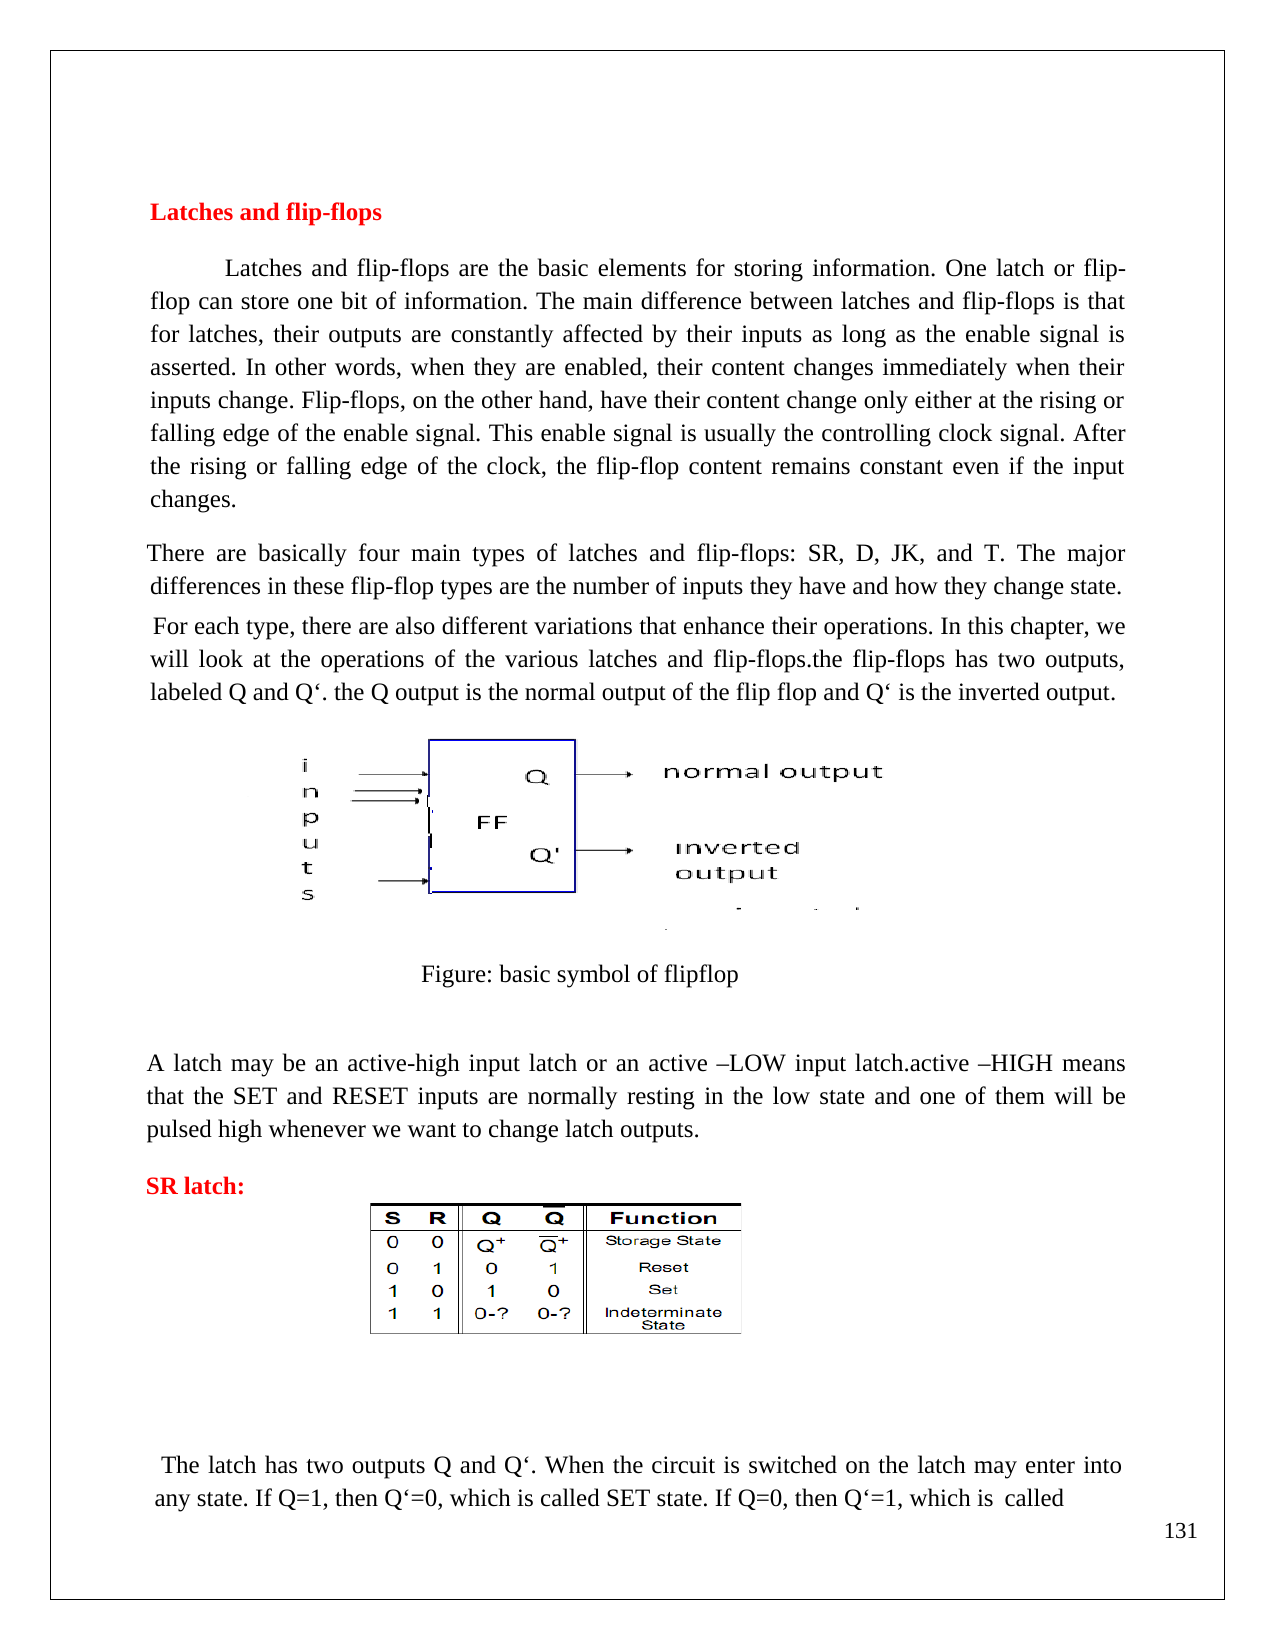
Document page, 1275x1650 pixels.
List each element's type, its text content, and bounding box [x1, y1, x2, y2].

subtitle SR latch: [146, 1171, 1210, 1200]
picture [246, 738, 884, 930]
picture [370, 1203, 742, 1334]
text For each type, there are also different variations that enhance their operations. In this chapter, we will look at the operations of the various latches and flip-flops.the flip-flops has two outputs, labeled Q and Q‘. the Q output is the normal output of the flip flop and Q‘ is the inverted output. [150, 611, 1127, 706]
text Latches and flip-flops are the basic elements for storing information. One latch or flip- flop can store one bit of information. The main difference between latches and flip-flops is that for latches, their outputs are constantly affected by their inputs as long as the enable signal is asserted. In other words, when they are enabled, their content changes immediately when their inputs change. Flip-flops, on the other hand, have their content change only either at the rising or falling edge of the enable signal. This enable signal is usually the controlling clock signal. After the rising or falling edge of the clock, the flip-flop content remains constant even if the input changes. [150, 253, 1126, 513]
text The latch has two outputs Q and Q‘. When the circuit is switched on the latch may enter into any state. If Q=1, then Q‘=0, which is called SET state. If Q=0, then Q‘=1, which is called [154, 1450, 1124, 1511]
text Figure: basic symbol of flipflop [421, 959, 1210, 988]
text There are basically four main types of latches and flip-flops: SR, D, JK, and T. The major differences in these flip-flop types are the number of inputs they have and how they change state. [146, 538, 1126, 600]
text A latch may be an active-high input latch or an active –LOW input latch.active –HIGH means that the SET and RESET inputs are normally resting in the low state and one of them will be pulsed high whenever we want to change latch outputs. [146, 1048, 1127, 1143]
subtitle Latches and flip-flops [150, 197, 1210, 226]
